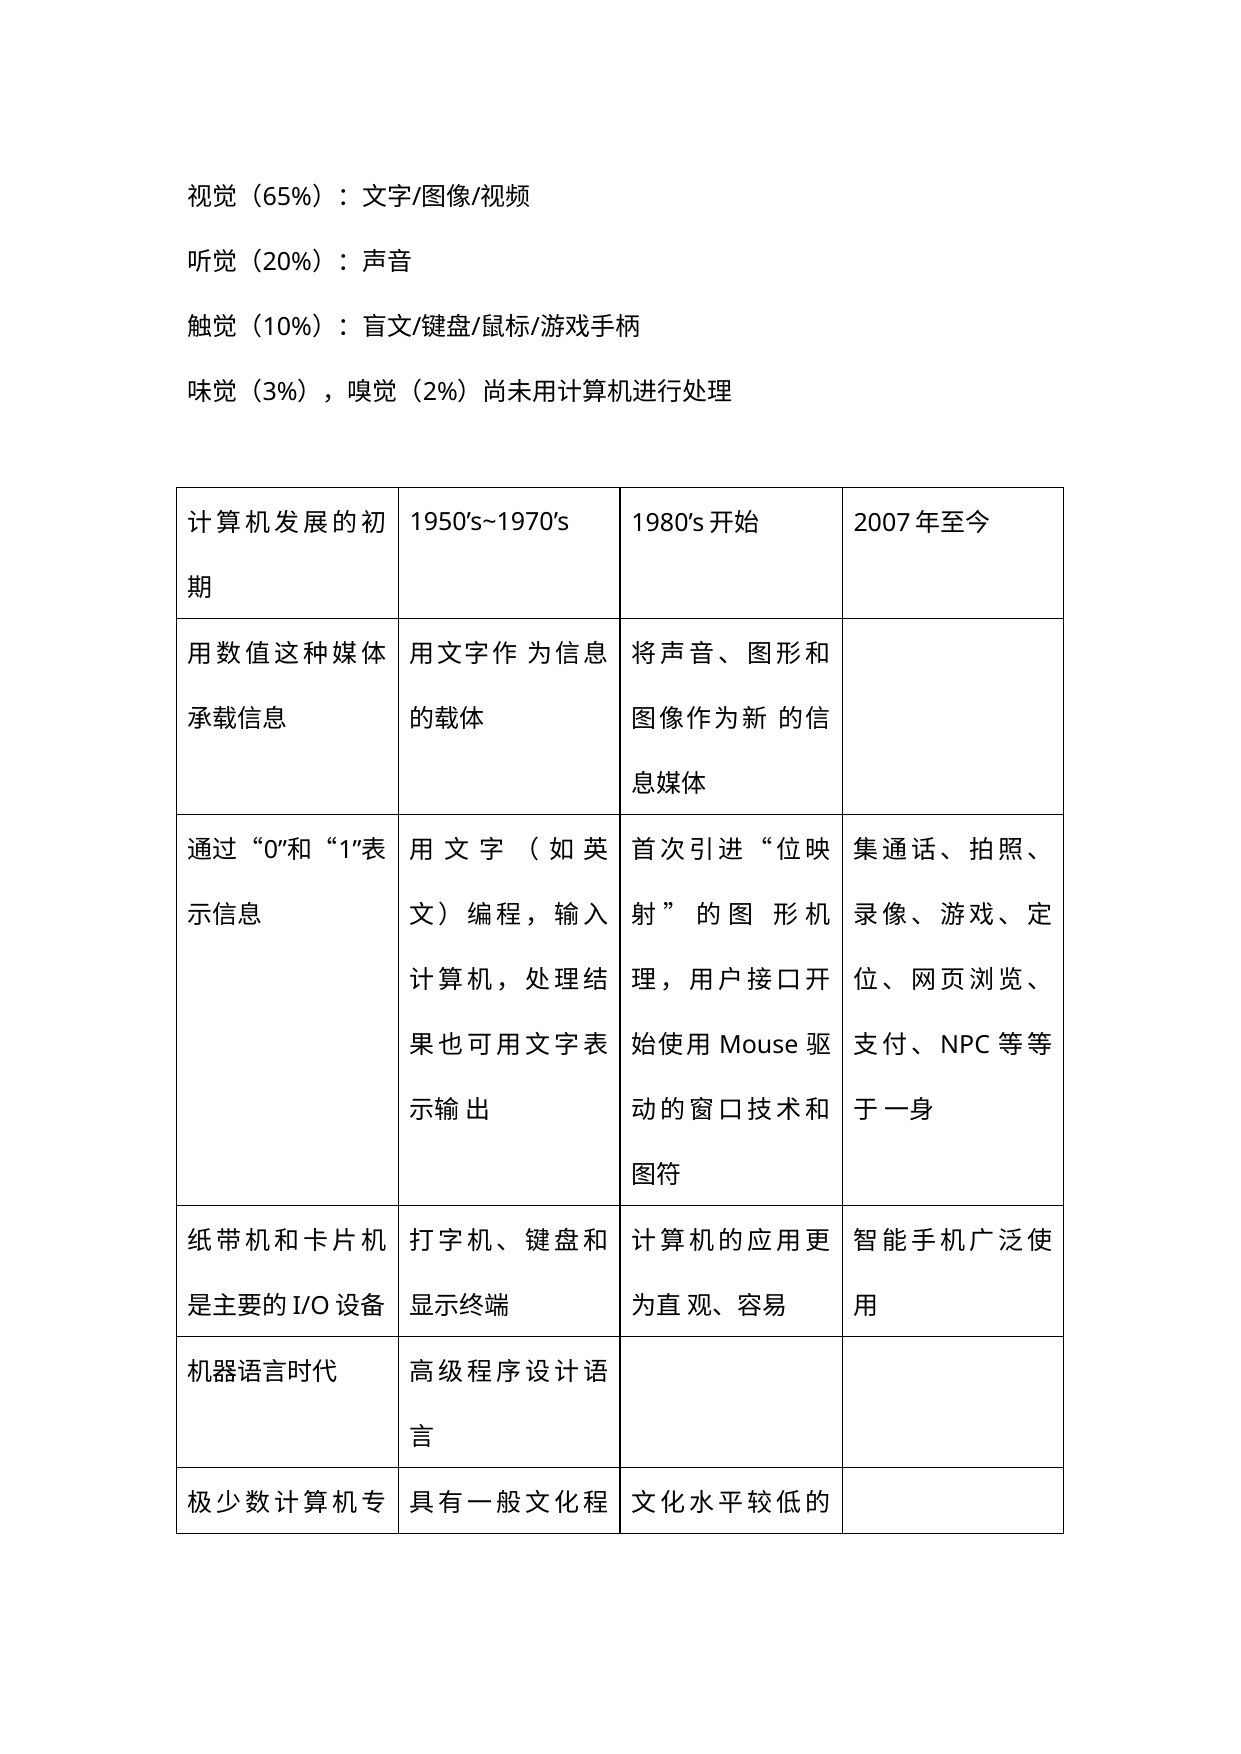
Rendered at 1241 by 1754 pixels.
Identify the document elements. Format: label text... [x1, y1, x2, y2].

table_cell 用数值这种媒体承载信息 [177, 619, 398, 814]
text 味觉（3%），嗅觉（2%）尚未用计算机进行处理 [187, 357, 1053, 422]
table_cell 智能手机广泛使用 [843, 1206, 1063, 1336]
table_cell 首次引进“位映射”的图 形机理，用户接口开始使用Mouse驱动的窗口技术和图符 [621, 815, 842, 1205]
table_cell 集通话、拍照、录像、游戏、定位、网页浏览、支付、NPC等等于 一身 [843, 815, 1063, 1205]
text 触觉（10%）：盲文/键盘/鼠标/游戏手柄 [187, 292, 1053, 357]
table_cell 极少数计算机专业人员 [177, 1468, 398, 1533]
table_cell 打字机、键盘和显示终端 [399, 1206, 619, 1336]
table_header 计算机发展的初期 [177, 488, 398, 618]
table_cell 高级程序设计语言 [399, 1337, 619, 1467]
table_cell [843, 619, 1063, 814]
table_cell 机器语言时代 [177, 1337, 398, 1467]
table_header 1980’s开始 [621, 488, 842, 618]
text 听觉（20%）：声音 [187, 227, 1053, 292]
table_cell 纸带机和卡片机是主要的I/O设备 [177, 1206, 398, 1336]
table_header 2007年至今 [843, 488, 1063, 618]
table_cell 计算机的应用更为直 观、容易 [621, 1206, 842, 1336]
text 视觉（65%）：文字/图像/视频 [187, 162, 1053, 227]
table_cell [621, 1337, 842, 1467]
table_cell [843, 1337, 1063, 1467]
table_cell [843, 1468, 1063, 1533]
table_cell 将声音、图形和图像作为新 的信息媒体 [621, 619, 842, 814]
table_cell 具有一般文化程度的科技人员 [399, 1468, 619, 1533]
table_header 1950’s~1970’s [399, 488, 619, 618]
table_cell 用文字作 为信息的载体 [399, 619, 619, 814]
table_cell 通过“0”和“1”表示信息 [177, 815, 398, 1205]
table_cell 用文字（如英文）编程，输入计算机，处理结果也可用文字表示输 出 [399, 815, 619, 1205]
table_cell 文化水平较低的公众，包括儿童在内 [621, 1468, 842, 1533]
